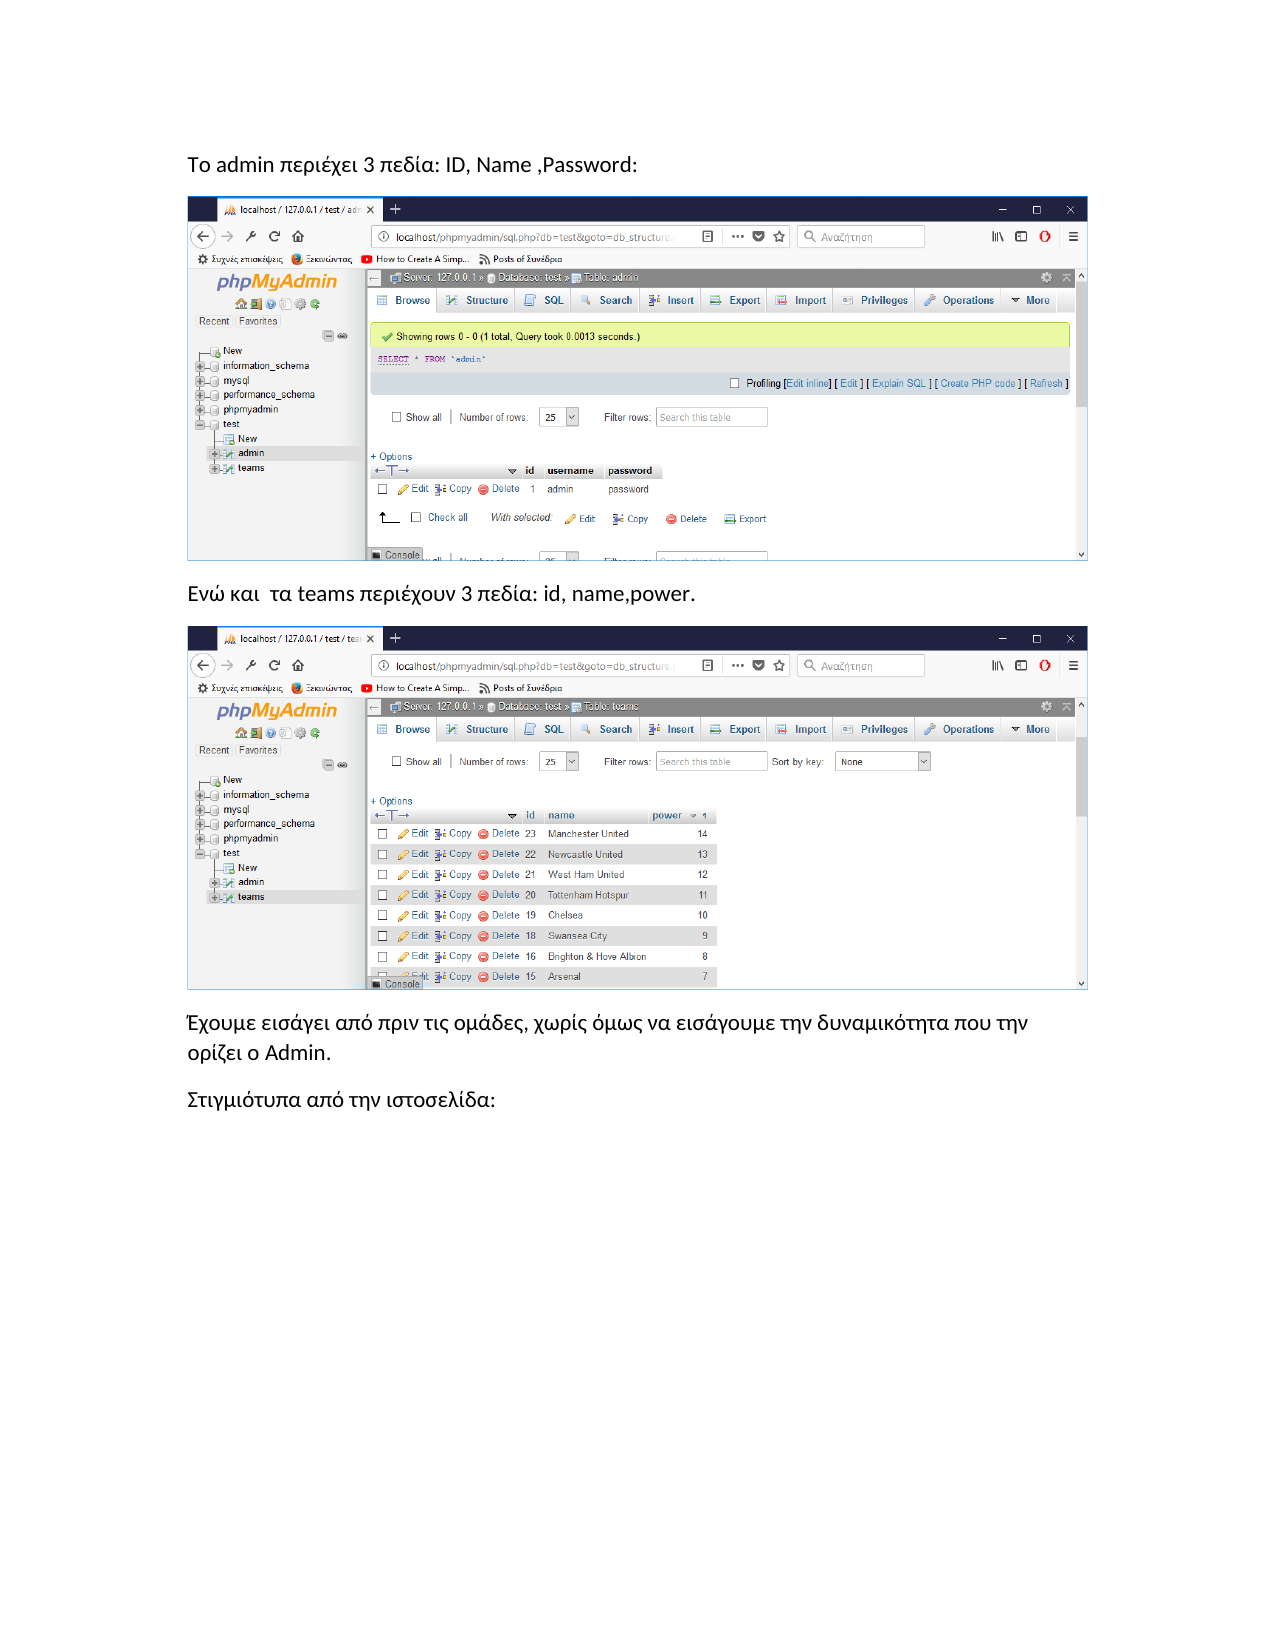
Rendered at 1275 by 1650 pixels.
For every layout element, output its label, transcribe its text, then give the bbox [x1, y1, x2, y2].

text Το admin περιέχει 3 πεδία: ID, Name ,Password: [187, 150, 1087, 178]
picture [187, 626, 1088, 990]
text Στιγμιότυπα από την ιστοσελίδα: [187, 1085, 1087, 1113]
text Έχουμε εισάγει από πριν τις ομάδες, χωρίς όμως να εισάγουμε την δυναμικότητα που την ορίζει ο Admin. [187, 1008, 1087, 1067]
text Ενώ και τα teams περιέχουν 3 πεδία: id, name,power. [187, 579, 1087, 607]
picture [187, 196, 1088, 561]
